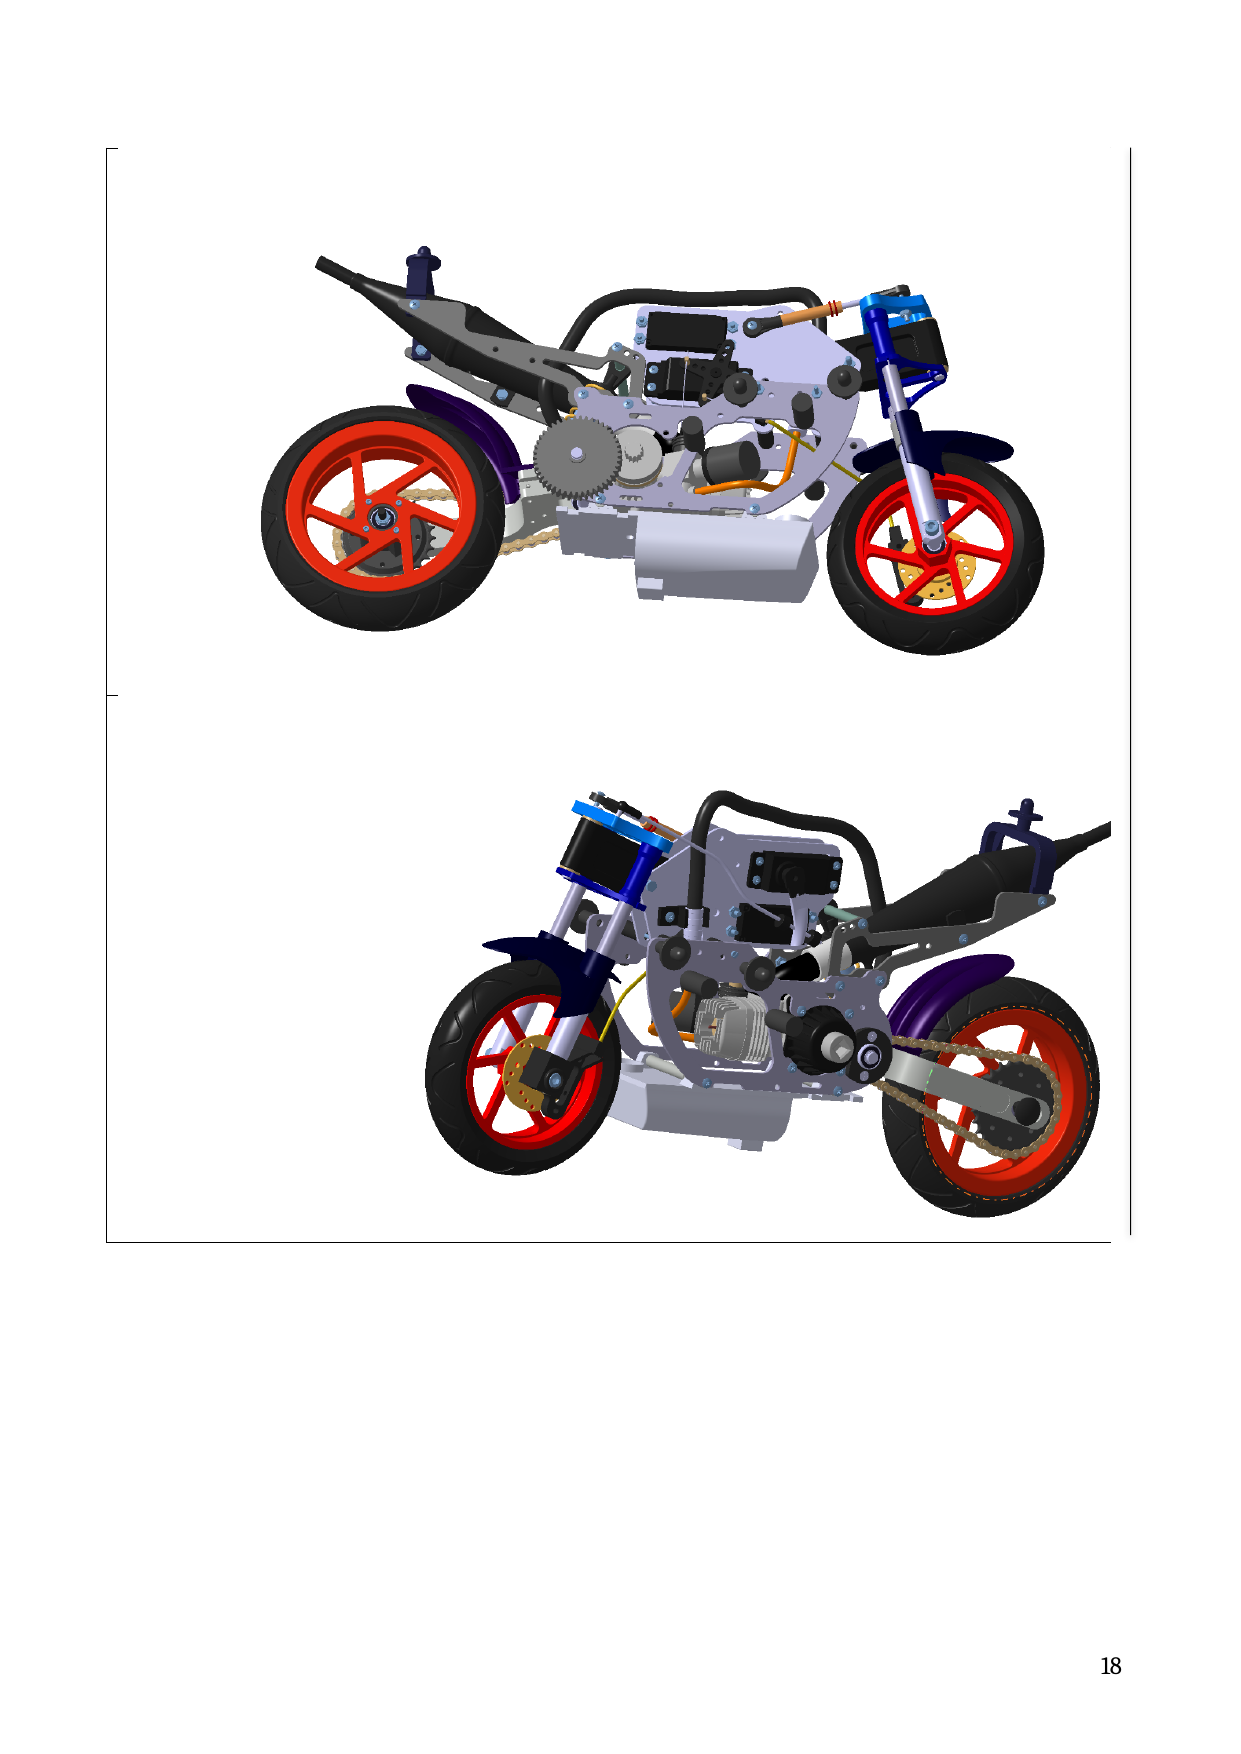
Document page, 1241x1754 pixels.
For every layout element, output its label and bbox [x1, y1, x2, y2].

table_cell [107, 149, 118, 695]
picture [118, 148, 1111, 1242]
table_cell [107, 696, 118, 1242]
